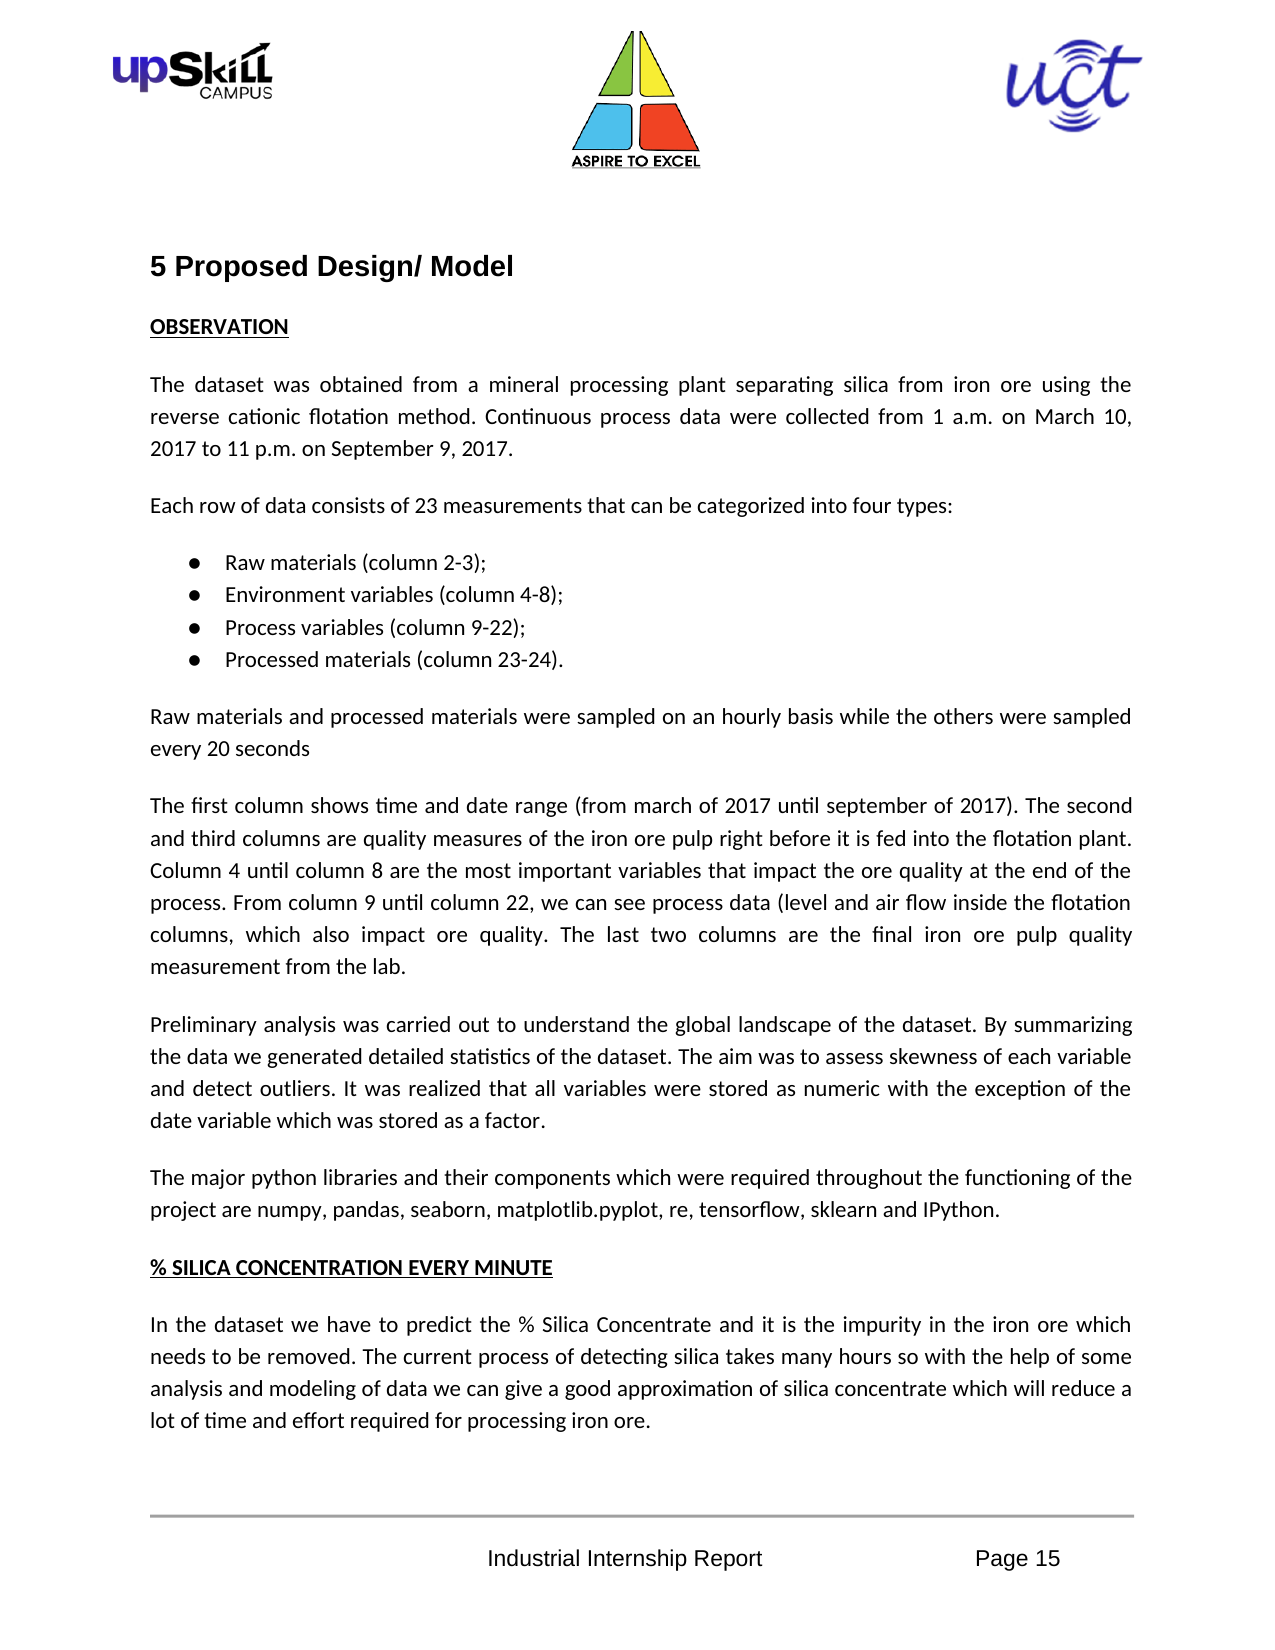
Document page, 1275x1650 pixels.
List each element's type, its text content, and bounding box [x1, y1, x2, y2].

text The dataset was obtained from a mineral processing plant separating silica from iron ore using the reverse cationic flotation method. Continuous process data were collected from 1 a.m. on March 10, 2017 to 11 p.m. on September 9, 2017. [150, 370, 1134, 462]
list Environment variables (column 4-8); [187, 581, 1134, 609]
subtitle 5 Proposed Design/ Model [150, 249, 1134, 282]
picture [1003, 31, 1147, 133]
list Process variables (column 9-22); [187, 613, 1134, 641]
text OBSERVATION [150, 312, 1134, 341]
list Raw materials (column 2-3); [187, 548, 1134, 576]
text The major python libraries and their components which were required throughout the functioning of the project are numpy, pandas, seaborn, matplotlib.pyplot, re, tensorflow, sklearn and IPython. [150, 1163, 1134, 1224]
picture [85, 31, 300, 102]
text In the dataset we have to predict the % Silica Concentrate and it is the impurity in the iron ore which needs to be removed. The current process of detecting silica takes many hours so with the help of some analysis and modeling of data we can give a good approximation of silica concentrate which will reduce a lot of time and effort required for processing iron ore. [150, 1310, 1134, 1434]
text % SILICA CONCENTRATION EVERY MINUTE [150, 1253, 1134, 1281]
list Processed materials (column 23-24). [187, 645, 1134, 673]
text The first column shows time and date range (from march of 2017 until september of 2017). The second and third columns are quality measures of the iron ore pulp right before it is fed into the flotation plant. Column 4 until column 8 are the most important variables that impact the ore quality at the end of the process. From column 9 until column 22, we can see process data (level and air flow inside the flotation columns, which also impact ore quality. The last two columns are the final iron ore pulp quality measurement from the lab. [150, 792, 1134, 981]
picture [554, 31, 717, 194]
text Each row of data consists of 23 measurements that can be categorized into four types: [150, 491, 1134, 519]
text Preliminary analysis was carried out to understand the global landscape of the dataset. By summarizing the data we generated detailed statistics of the dataset. The aim was to assess skewness of each variable and detect outliers. It was realized that all variables were stored as numeric with the exception of the date variable which was stored as a factor. [150, 1010, 1134, 1134]
text Raw materials and processed materials were sampled on an hourly basis while the others were sampled every 20 seconds [150, 702, 1134, 762]
